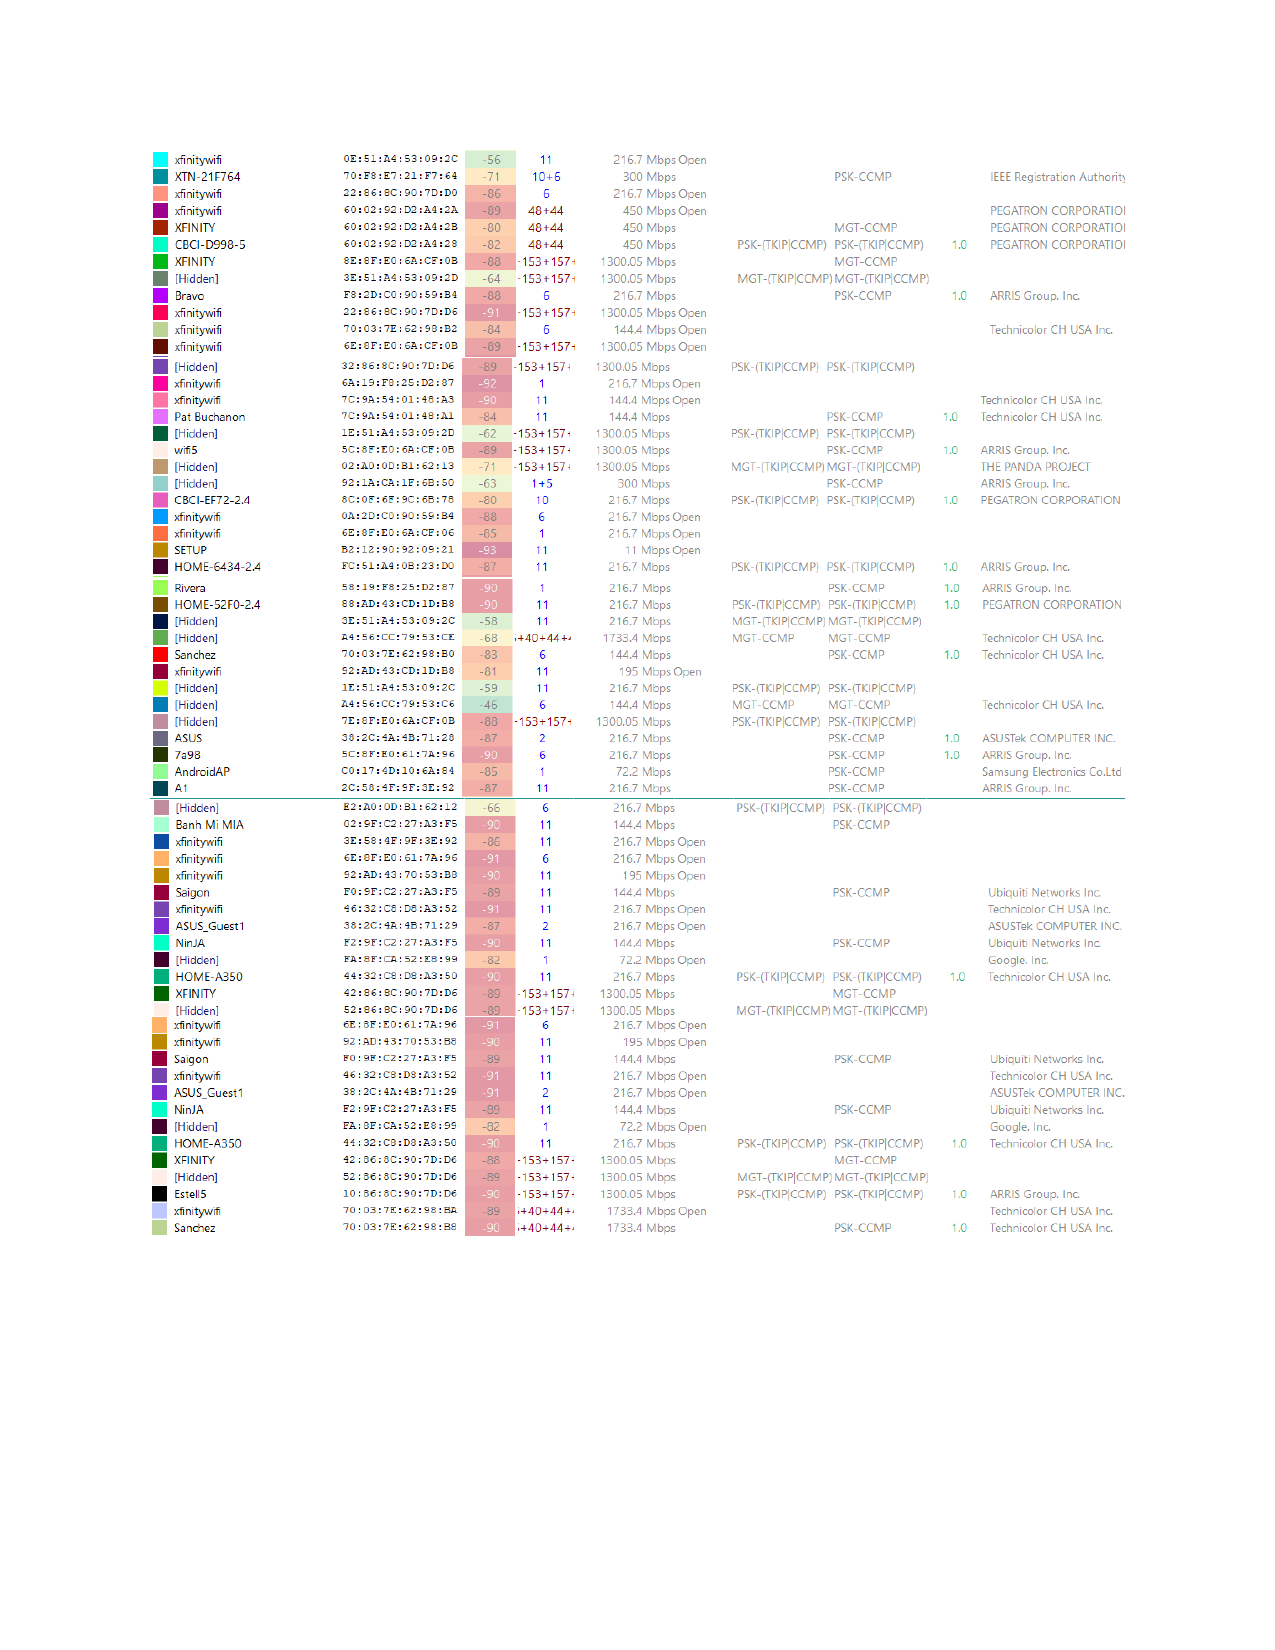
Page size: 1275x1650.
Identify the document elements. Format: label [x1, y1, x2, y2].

picture [150, 579, 1125, 797]
picture [150, 1017, 1125, 1240]
picture [150, 358, 1125, 577]
picture [150, 150, 1125, 357]
picture [150, 798, 1125, 1016]
